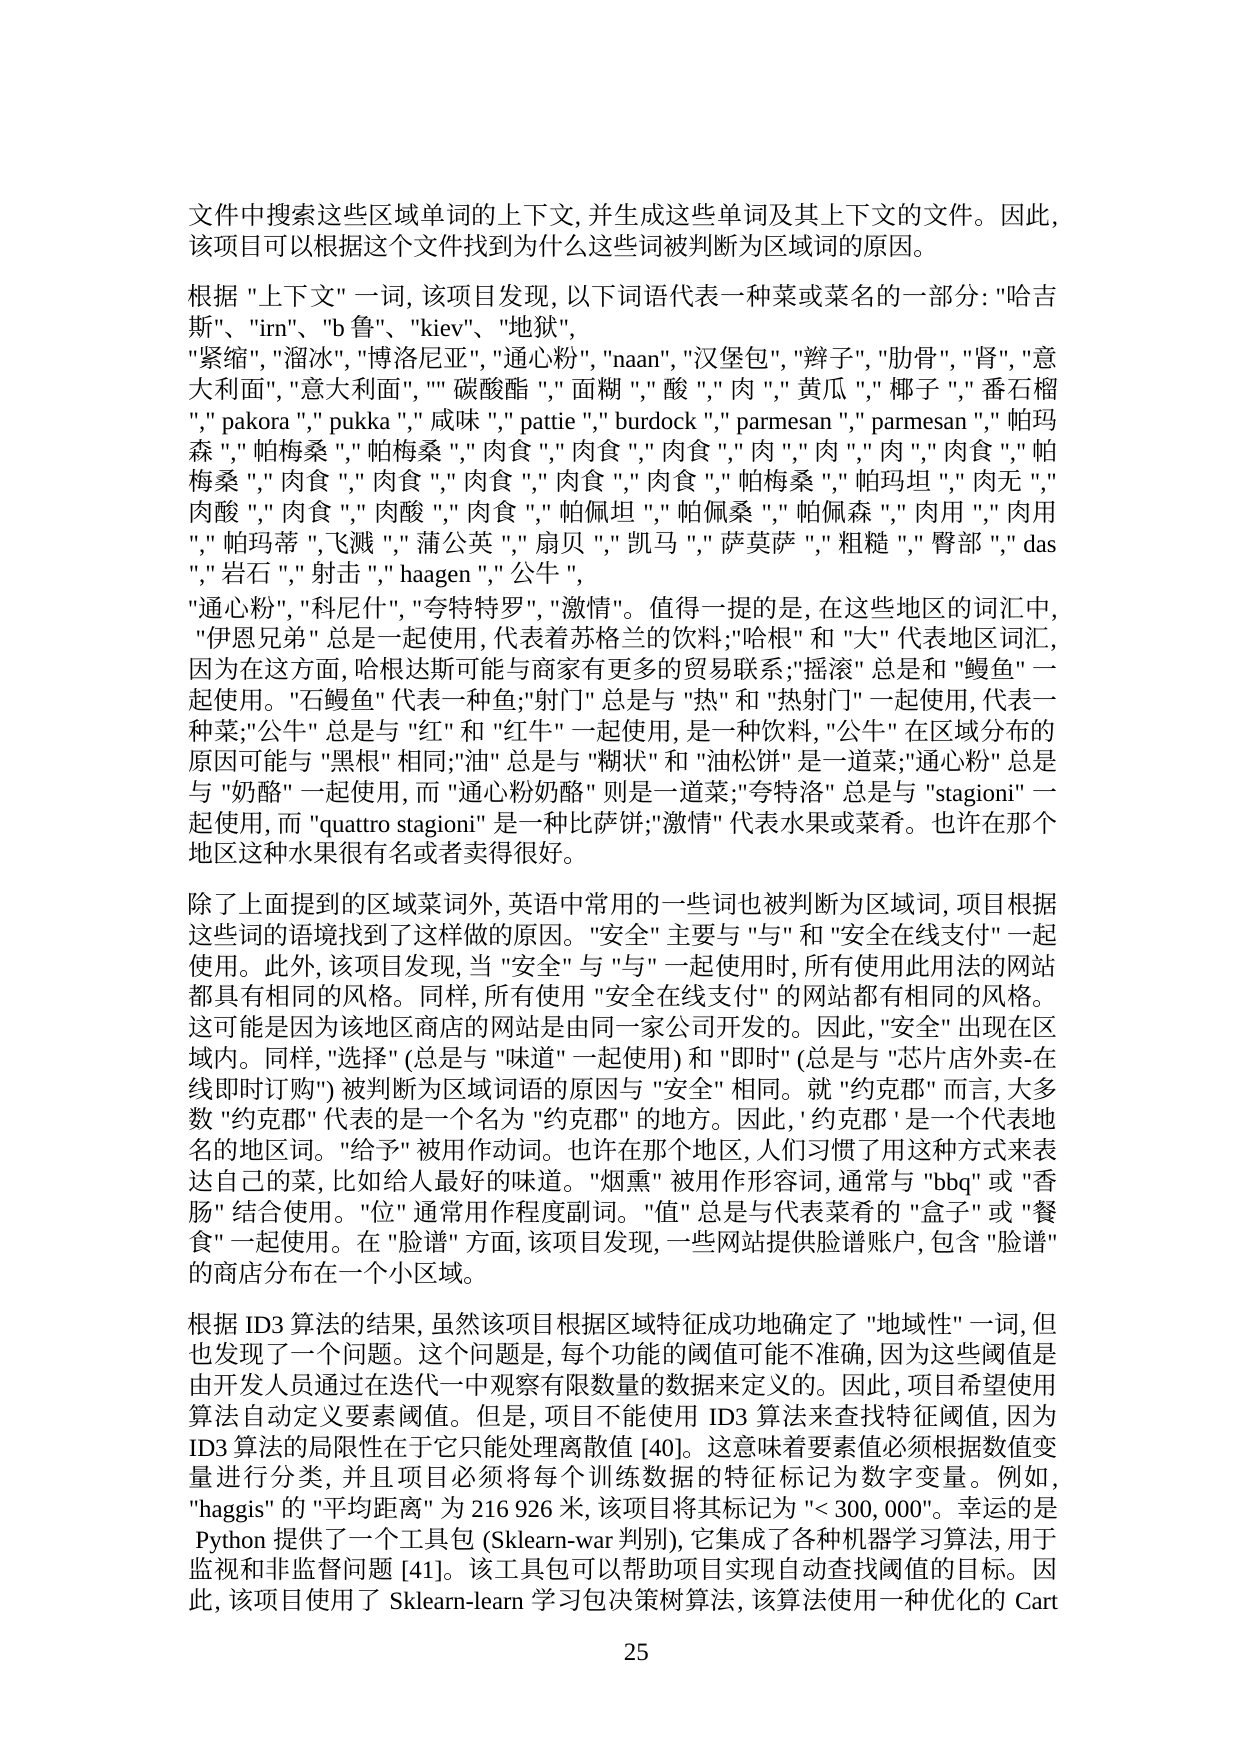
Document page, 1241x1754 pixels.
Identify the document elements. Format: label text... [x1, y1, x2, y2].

text "通心粉", "科尼什", "夸特特罗", "激情"。值得一提的是, 在这些地区的词汇中, "伊恩兄弟" 总是一起使用, 代表着苏格兰的饮料;"哈根" 和 "大" 代表地区词汇, 因为在这方面, 哈根达斯可能与商家有更多的贸易联系;"摇滚" 总是和 "鳗鱼" 一起使用。"石鳗鱼" 代表一种鱼;"射门" 总是与 "热" 和 "热射门" 一起使用, 代表一种菜;"公牛" 总是与 "红" 和 "红牛" 一起使用, 是一种饮料, "公牛" 在区域分布的原因可能与 "黑根" 相同;"油" 总是与 "糊状" 和 "油松饼" 是一道菜;"通心粉" 总是与 "奶酪" 一起使用, 而 "通心粉奶酪" 则是一道菜;"夸特洛" 总是与 "stagioni" 一起使用, 而 "quattro stagioni" 是一种比萨饼;"激情" 代表水果或菜肴。也许在那个地区这种水果很有名或者卖得很好。 [188, 594, 1058, 868]
text 根据 "上下文" 一词, 该项目发现, 以下词语代表一种菜或菜名的一部分: "哈吉斯"、"irn"、"b鲁"、"kiev"、"地狱", [188, 282, 1058, 342]
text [188, 201, 1058, 260]
text "紧缩", "溜冰", "博洛尼亚", "通心粉", "naan", "汉堡包", "辫子", "肋骨", "肾", "意大利面", "意大利面", "" 碳酸酯 "," 面糊 "," 酸 "," 肉 "," 黄瓜 "," 椰子 "," 番石榴 "," pakora "," pukka "," 咸味 "," pattie "," burdock "," parmesan "," parmesan "," 帕玛森 "," 帕梅桑 "," 帕梅桑 "," 肉食 "," 肉食 "," 肉食 "," 肉 "," 肉 "," 肉 "," 肉食 "," 帕梅桑 "," 肉食 "," 肉食 "," 肉食 "," 肉食 "," 肉食 "," 帕梅桑 "," 帕玛坦 "," 肉无 "," 肉酸 "," 肉食 "," 肉酸 "," 肉食 "," 帕佩坦 "," 帕佩桑 "," 帕佩森 "," 肉用 "," 肉用 "," 帕玛蒂 ",飞溅 "," 蒲公英 "," 扇贝 "," 凯马 "," 萨莫萨 "," 粗糙 "," 臀部 "," das "," 岩石 "," 射击 "," haagen "," 公牛 ", [188, 344, 1058, 588]
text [188, 1310, 1058, 1615]
text 除了上面提到的区域菜词外, 英语中常用的一些词也被判断为区域词, 项目根据这些词的语境找到了这样做的原因。"安全" 主要与 "与" 和 "安全在线支付" 一起使用。此外, 该项目发现, 当 "安全" 与 "与" 一起使用时, 所有使用此用法的网站都具有相同的风格。同样, 所有使用 "安全在线支付" 的网站都有相同的风格。这可能是因为该地区商店的网站是由同一家公司开发的。因此, "安全" 出现在区域内。同样, "选择" (总是与 "味道" 一起使用) 和 "即时" (总是与 "芯片店外卖-在线即时订购") 被判断为区域词语的原因与 "安全" 相同。就 "约克郡" 而言, 大多数 "约克郡" 代表的是一个名为 "约克郡" 的地方。因此, ' 约克郡 ' 是一个代表地名的地区词。"给予" 被用作动词。也许在那个地区, 人们习惯了用这种方式来表达自己的菜, 比如给人最好的味道。"烟熏" 被用作形容词, 通常与 "bbq" 或 "香肠" 结合使用。"位" 通常用作程度副词。"值" 总是与代表菜肴的 "盒子" 或 "餐食" 一起使用。在 "脸谱" 方面, 该项目发现, 一些网站提供脸谱账户, 包含 "脸谱" 的商店分布在一个小区域。 [188, 890, 1058, 1288]
